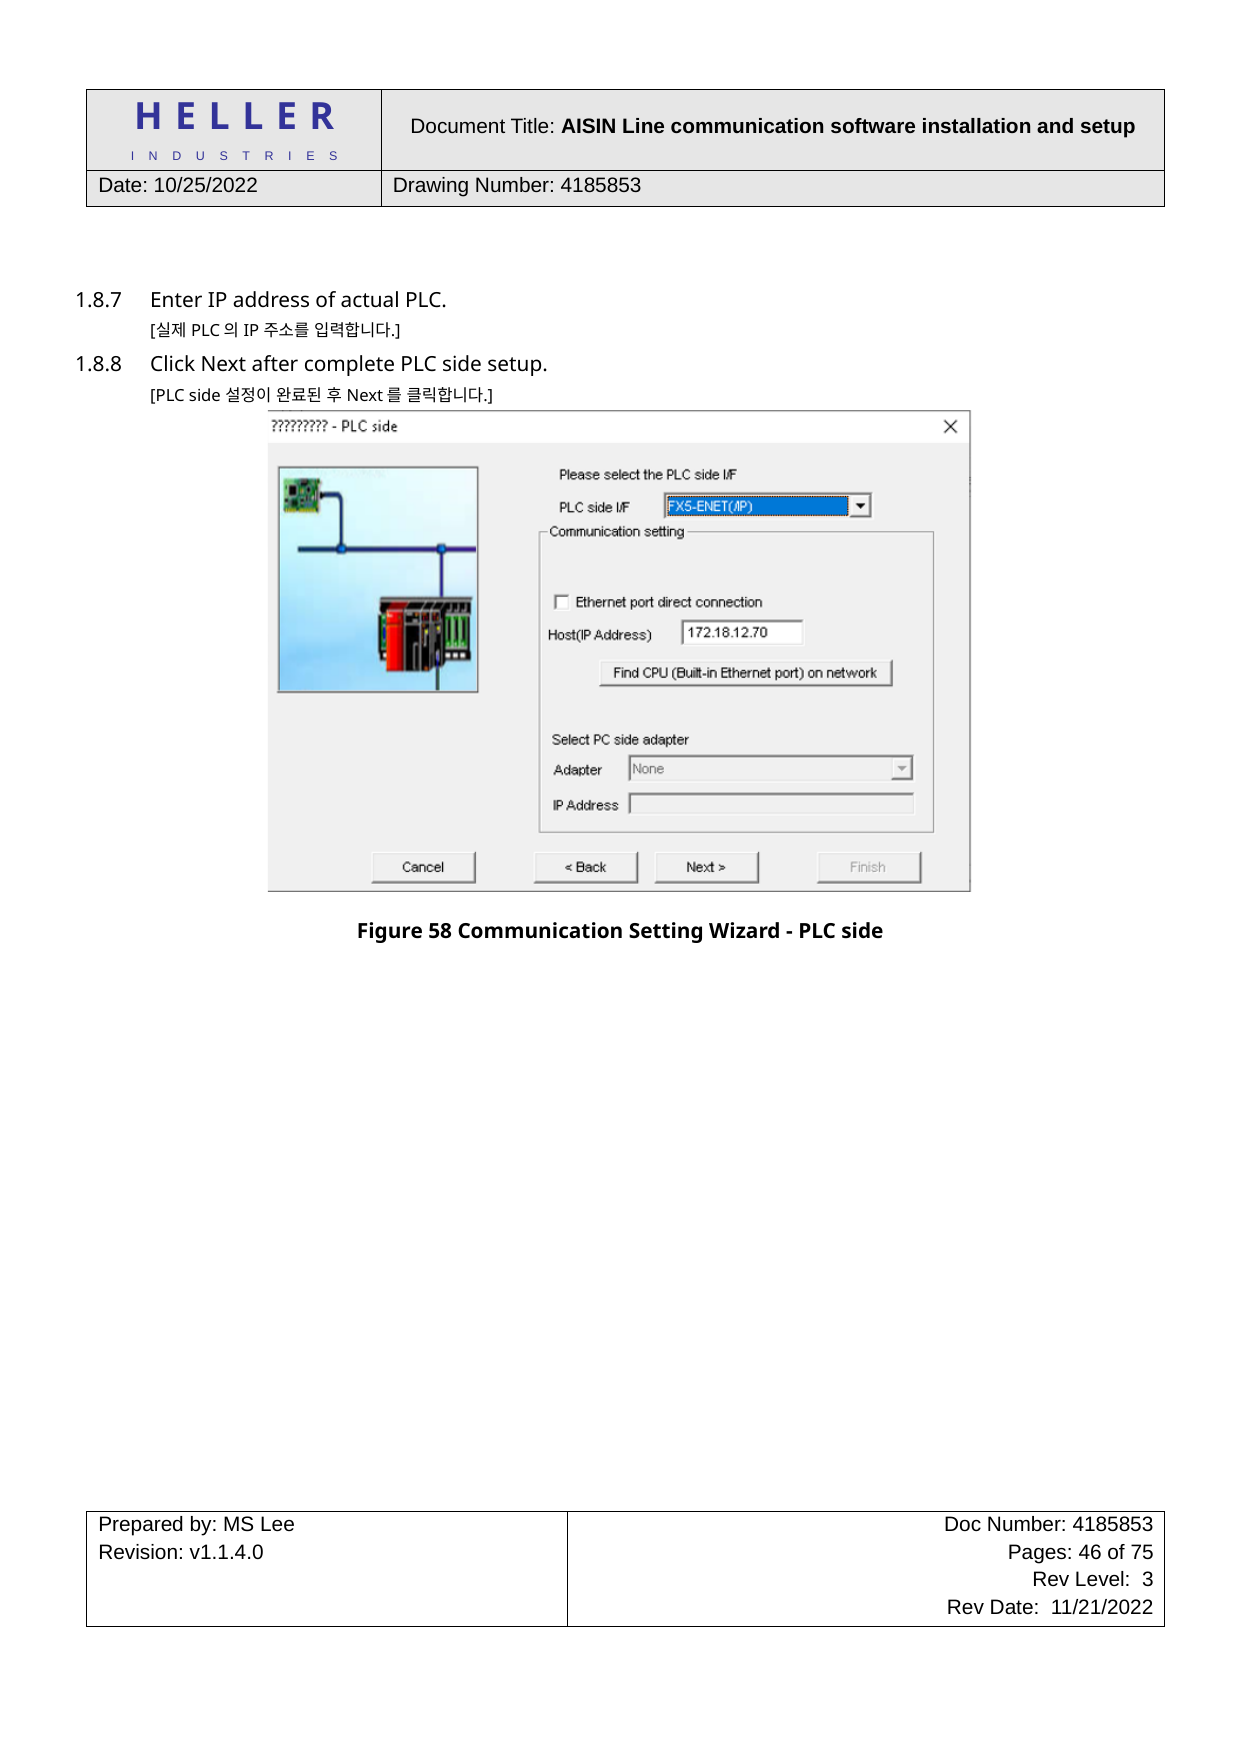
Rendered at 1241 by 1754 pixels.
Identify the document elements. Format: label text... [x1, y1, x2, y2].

subtitle Enter IP address of actual PLC. [75, 285, 1165, 313]
picture [267, 409, 973, 892]
subtitle Click Next after complete PLC side setup. [75, 349, 1165, 378]
text [실제 PLC의 IP 주소를 입력합니다.] [75, 317, 1165, 342]
text [PLC side 설정이 완료된 후 Next를 클릭합니다.] [75, 382, 1165, 406]
